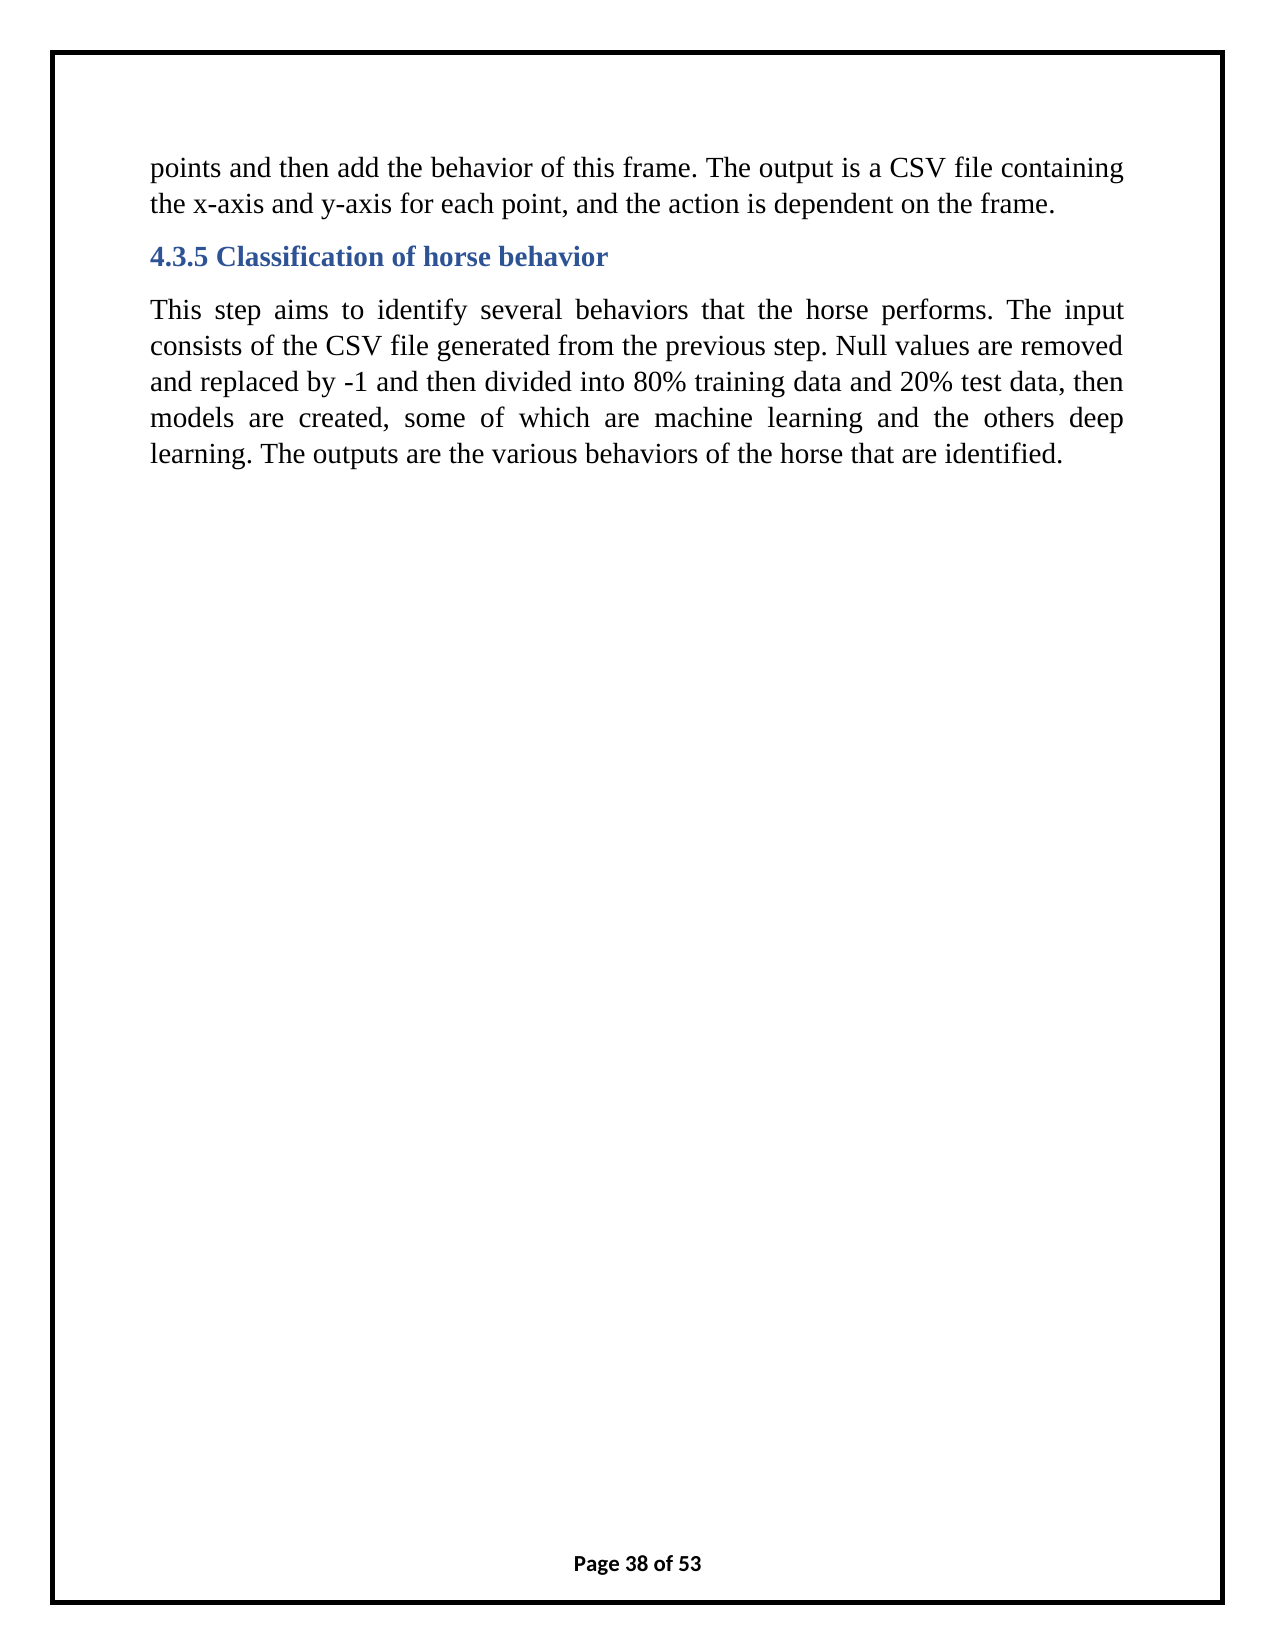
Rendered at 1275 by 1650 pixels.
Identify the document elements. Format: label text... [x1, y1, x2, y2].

text This step aims to identify several behaviors that the horse performs. The input consists of the CSV file generated from the previous step. Null values are removed and replaced by -1 and then divided into 80% training data and 20% test data, then models are created, some of which are machine learning and the others deep learning. The outputs are the various behaviors of the horse that are identified. [150, 292, 1125, 470]
text 4.3.5 Classification of horse behavior [150, 239, 1125, 272]
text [150, 150, 1125, 220]
